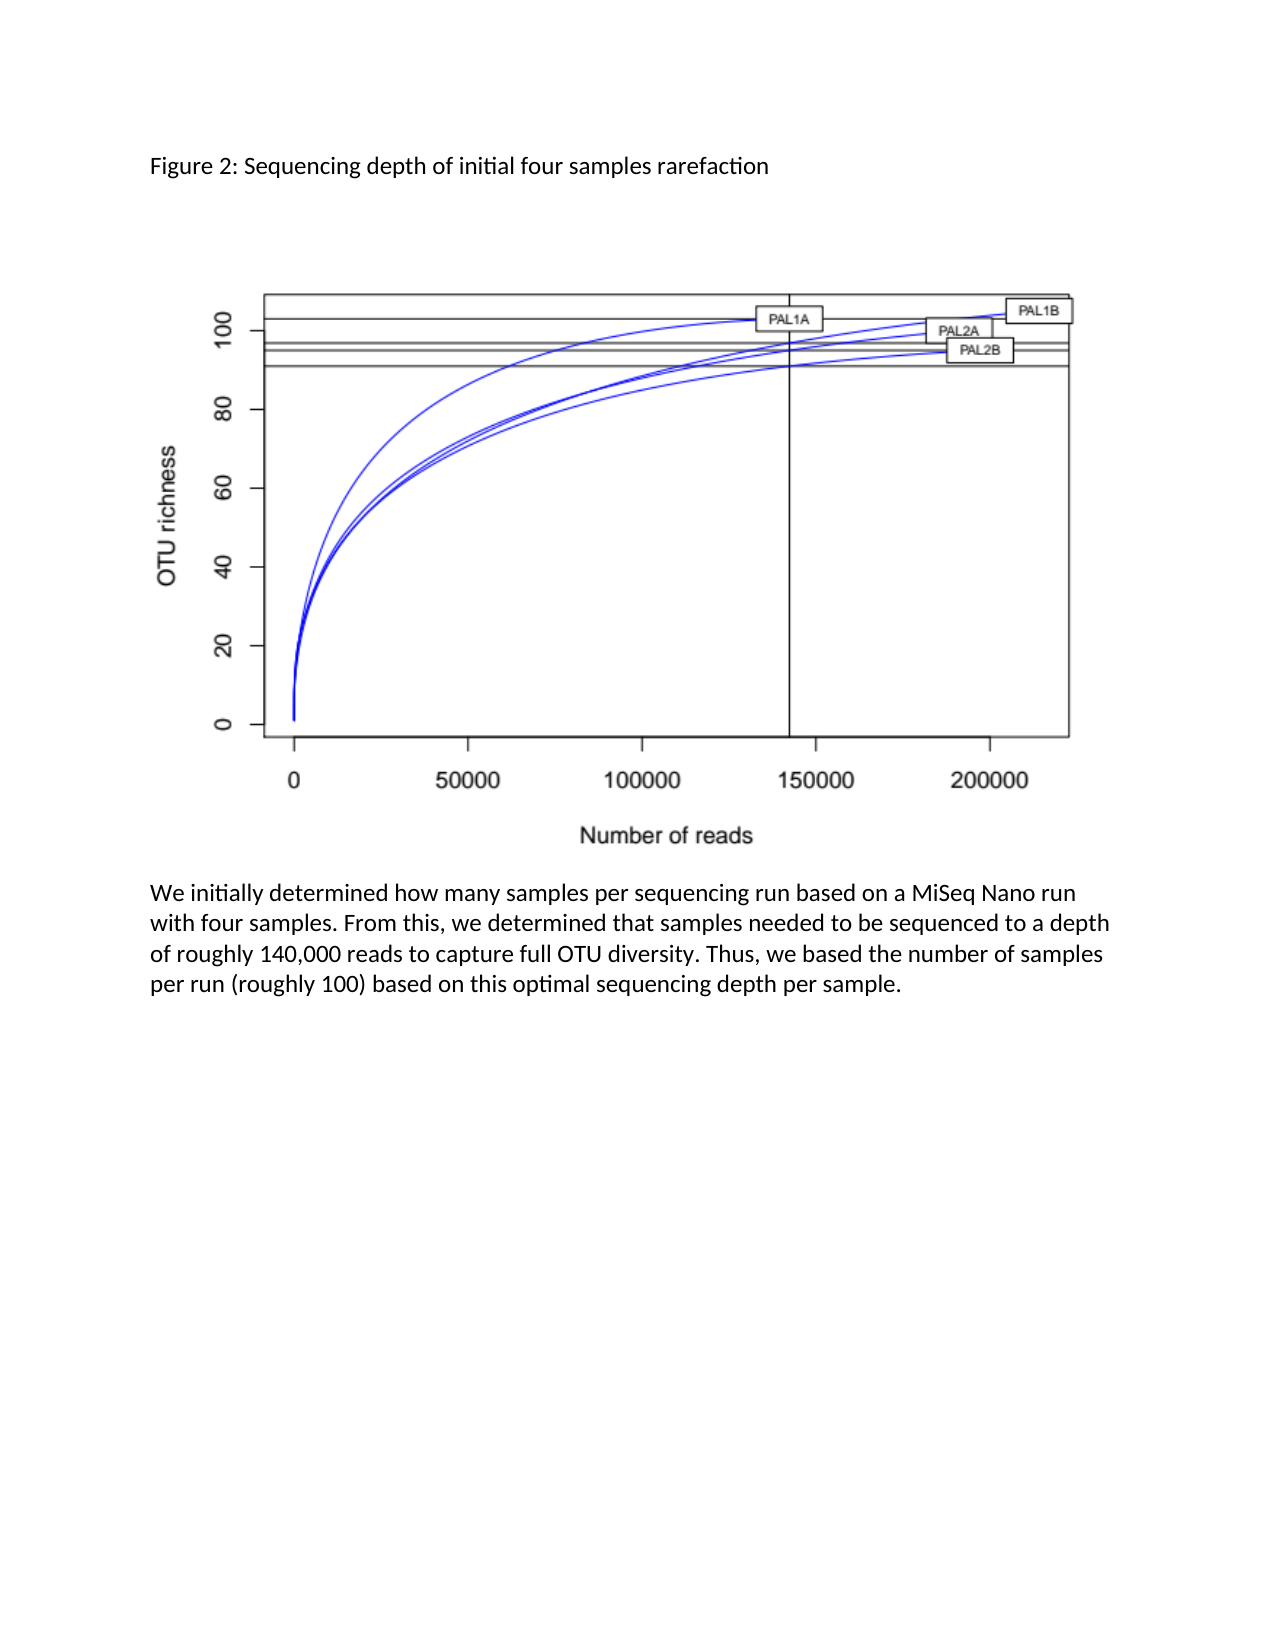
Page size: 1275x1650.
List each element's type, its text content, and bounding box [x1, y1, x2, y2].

text We initially determined how many samples per sequencing run based on a MiSeq Nano run with four samples. From this, we determined that samples needed to be sequenced to a depth of roughly 140,000 reads to capture full OTU diversity. Thus, we based the number of samples per run (roughly 100) based on this optimal sequencing depth per sample. [150, 877, 1125, 999]
text Figure 2: Sequencing depth of initial four samples rarefaction [150, 150, 1125, 180]
